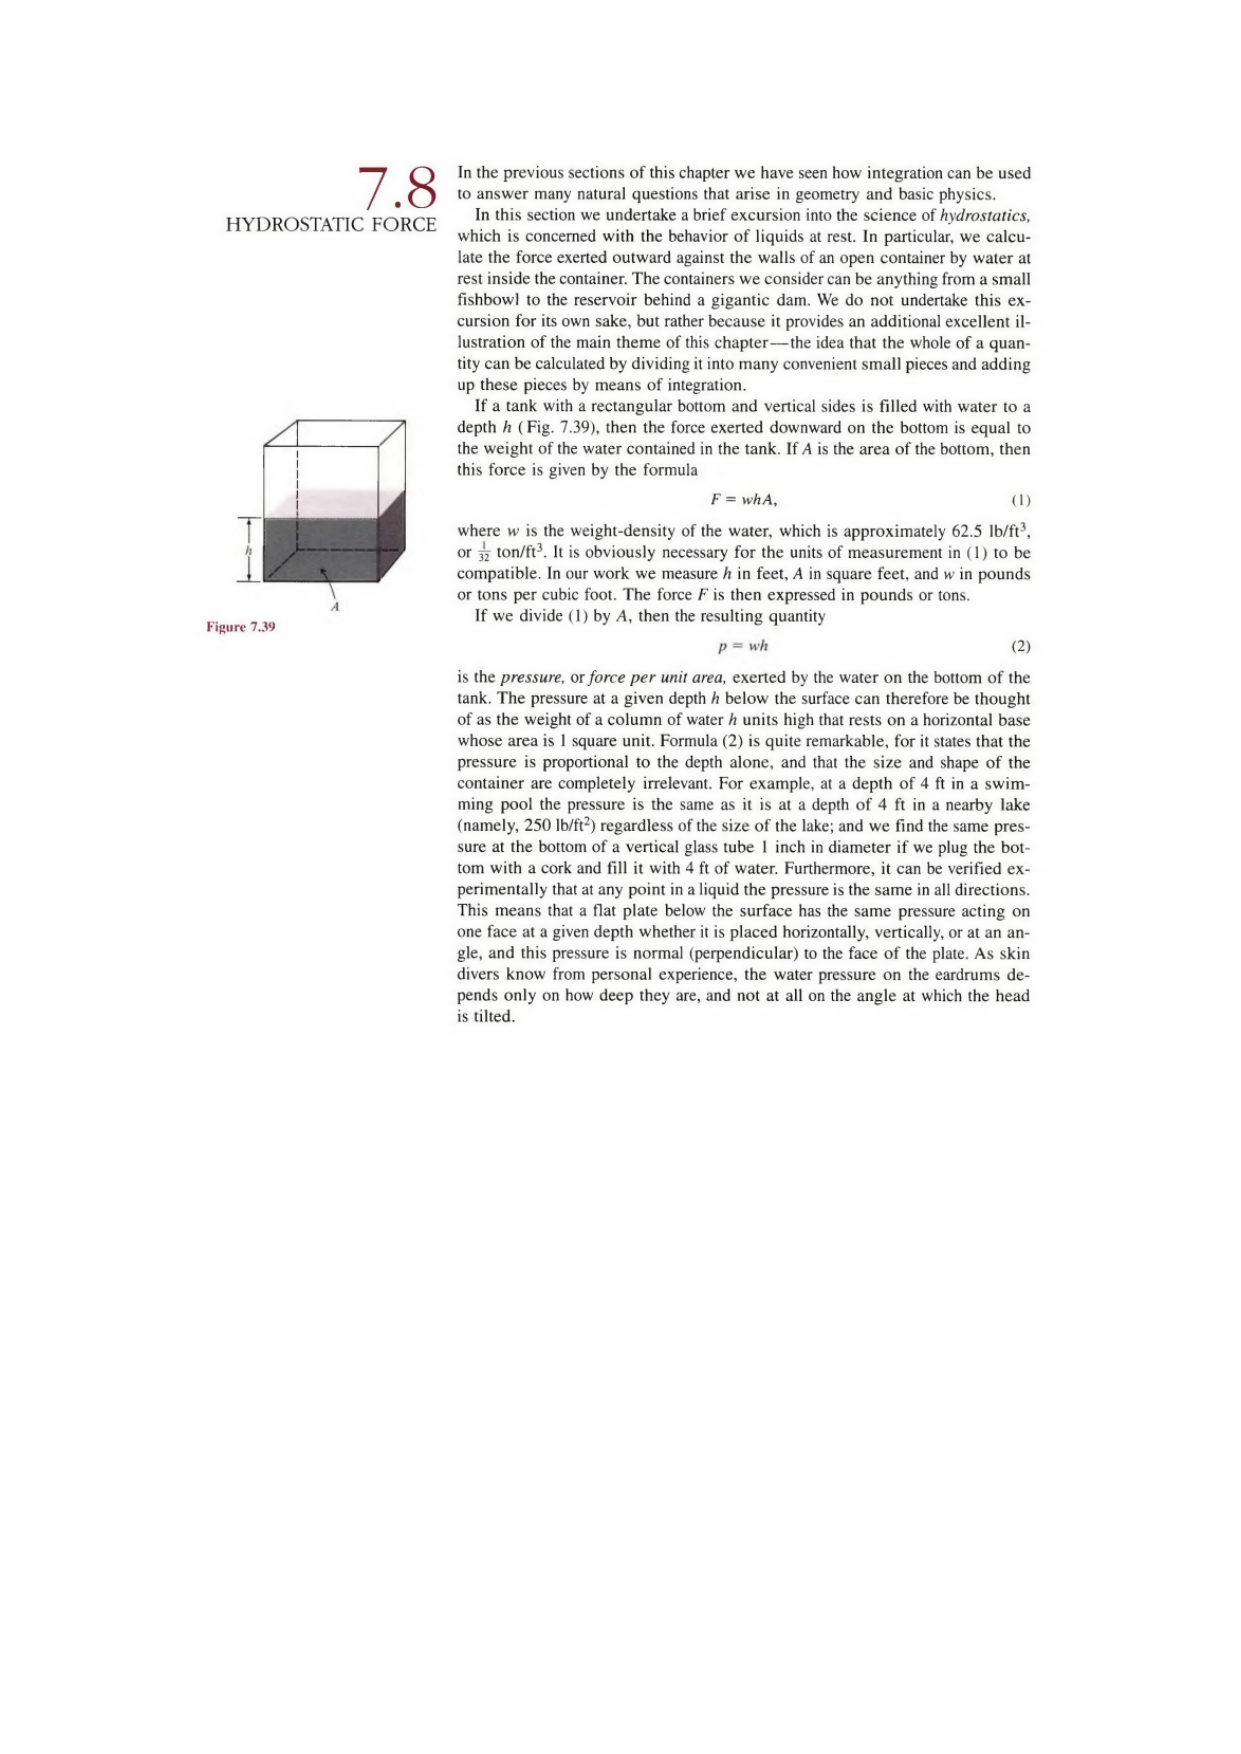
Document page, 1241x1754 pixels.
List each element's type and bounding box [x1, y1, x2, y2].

picture [187, 152, 1053, 1036]
